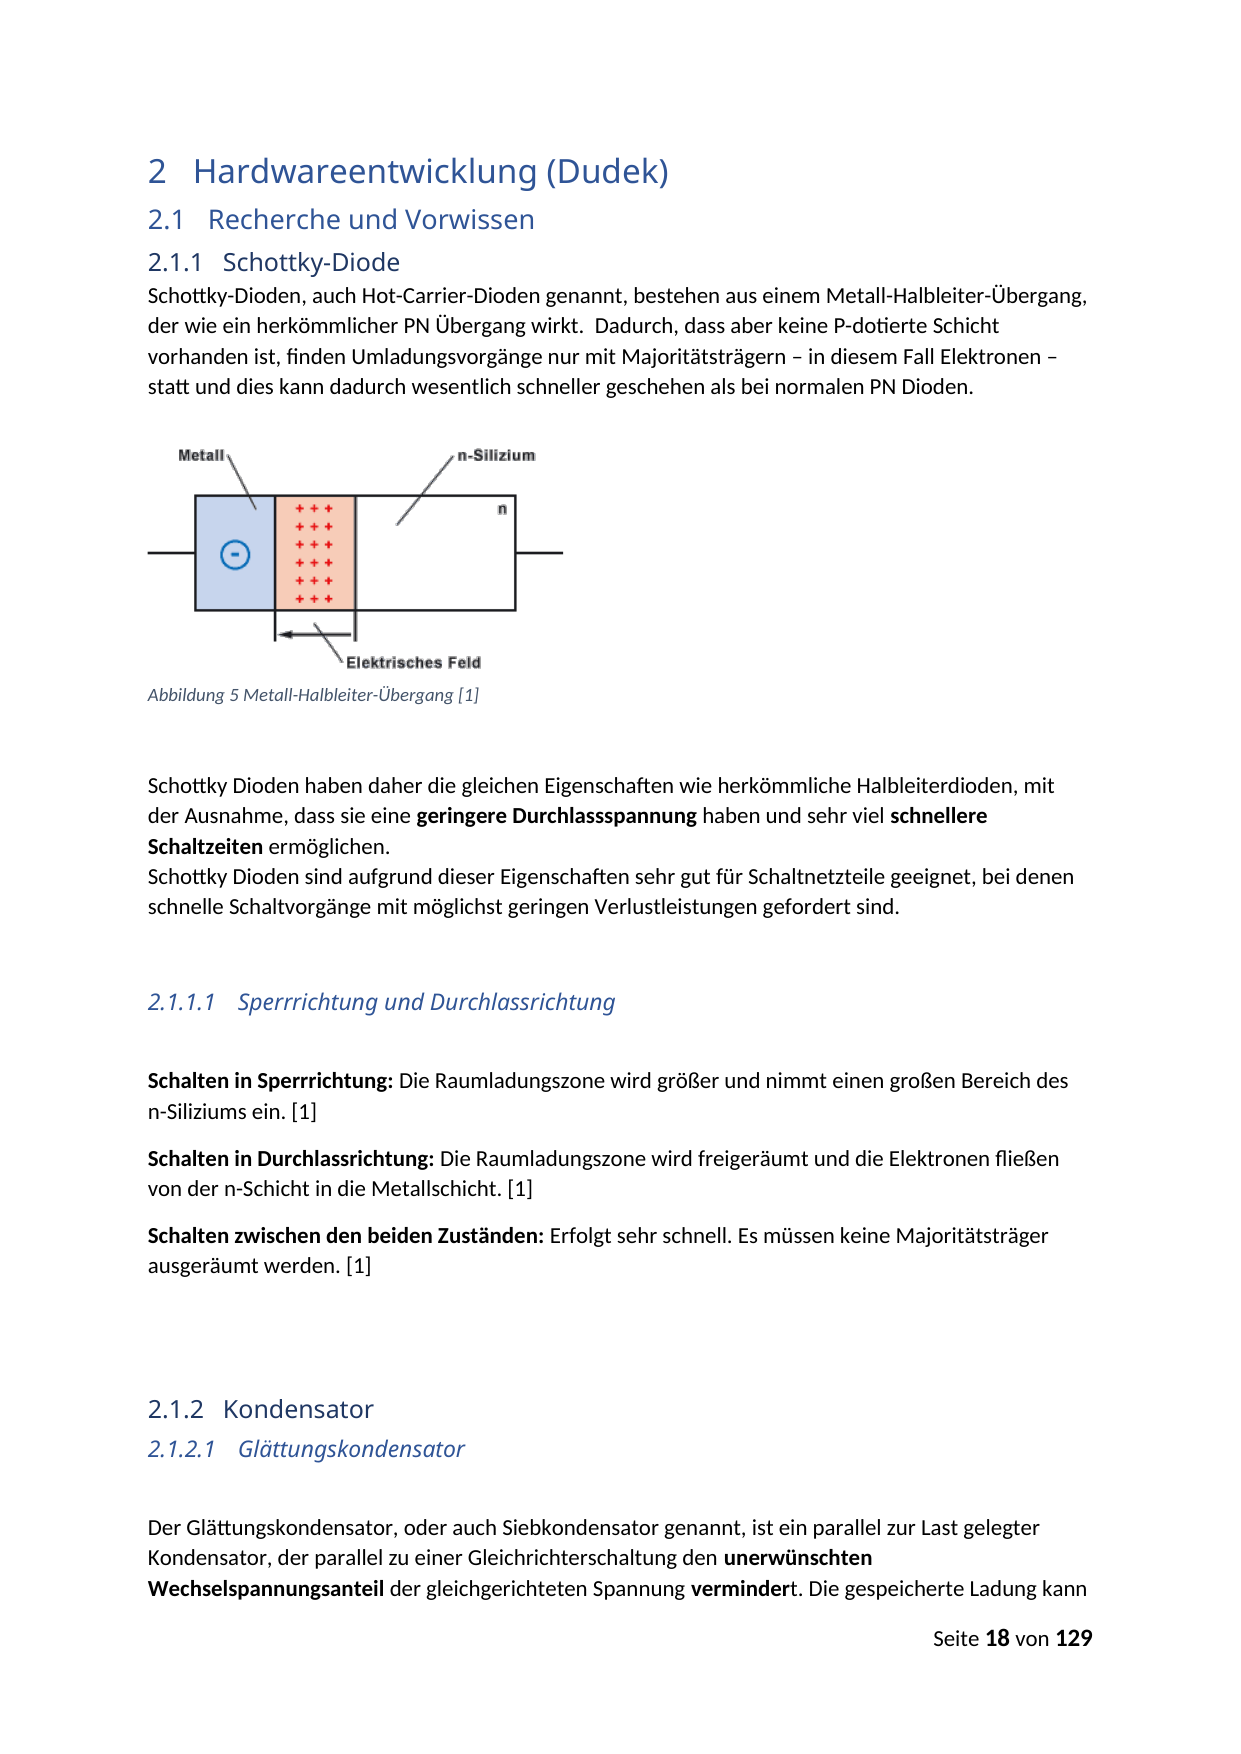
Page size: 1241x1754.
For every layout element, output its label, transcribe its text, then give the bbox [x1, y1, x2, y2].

text Schottky-Dioden, auch Hot-Carrier-Dioden genannt, bestehen aus einem Metall-Halbleiter-Übergang, der wie ein herkömmlicher PN Übergang wirkt. Dadurch, dass aber keine P-dotierte Schicht vorhanden ist, finden Umladungsvorgänge nur mit Majoritätsträgern – in diesem Fall Elektronen – statt und dies kann dadurch wesentlich schneller geschehen als bei normalen PN Dioden. [148, 281, 1093, 400]
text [148, 1513, 1093, 1602]
picture [147, 446, 564, 674]
text Schottky Dioden haben daher die gleichen Eigenschaften wie herkömmliche Halbleiterdioden, mit der Ausnahme, dass sie eine geringere Durchlassspannung haben und sehr viel schnellere Schaltzeiten ermöglichen. Schottky Dioden sind aufgrund dieser Eigenschaften sehr gut für Schaltnetzteile geeignet, bei denen schnelle Schaltvorgänge mit möglichst geringen Verlustleistungen gefordert sind. [148, 771, 1093, 920]
text Schalten zwischen den beiden Zuständen: Erfolgt sehr schnell. Es müssen keine Majoritätsträger ausgeräumt werden. [1] [148, 1221, 1093, 1279]
text Schalten in Sperrrichtung: Die Raumladungszone wird größer und nimmt einen großen Bereich des n-Siliziums ein. [1] [148, 1067, 1093, 1125]
subtitle Sperrrichtung und Durchlassrichtung [148, 986, 1093, 1017]
text Schalten in Durchlassrichtung: Die Raumladungszone wird freigeräumt und die Elektronen fließen von der n-Schicht in die Metallschicht. [1] [148, 1144, 1093, 1202]
subtitle Glättungskondensator [148, 1433, 1093, 1464]
subtitle Recherche und Vorwissen [148, 201, 1093, 238]
subtitle Kondensator [148, 1392, 1093, 1426]
subtitle Hardwareentwicklung (Dudek) [148, 148, 1093, 193]
subtitle Schottky-Diode [148, 245, 1093, 279]
